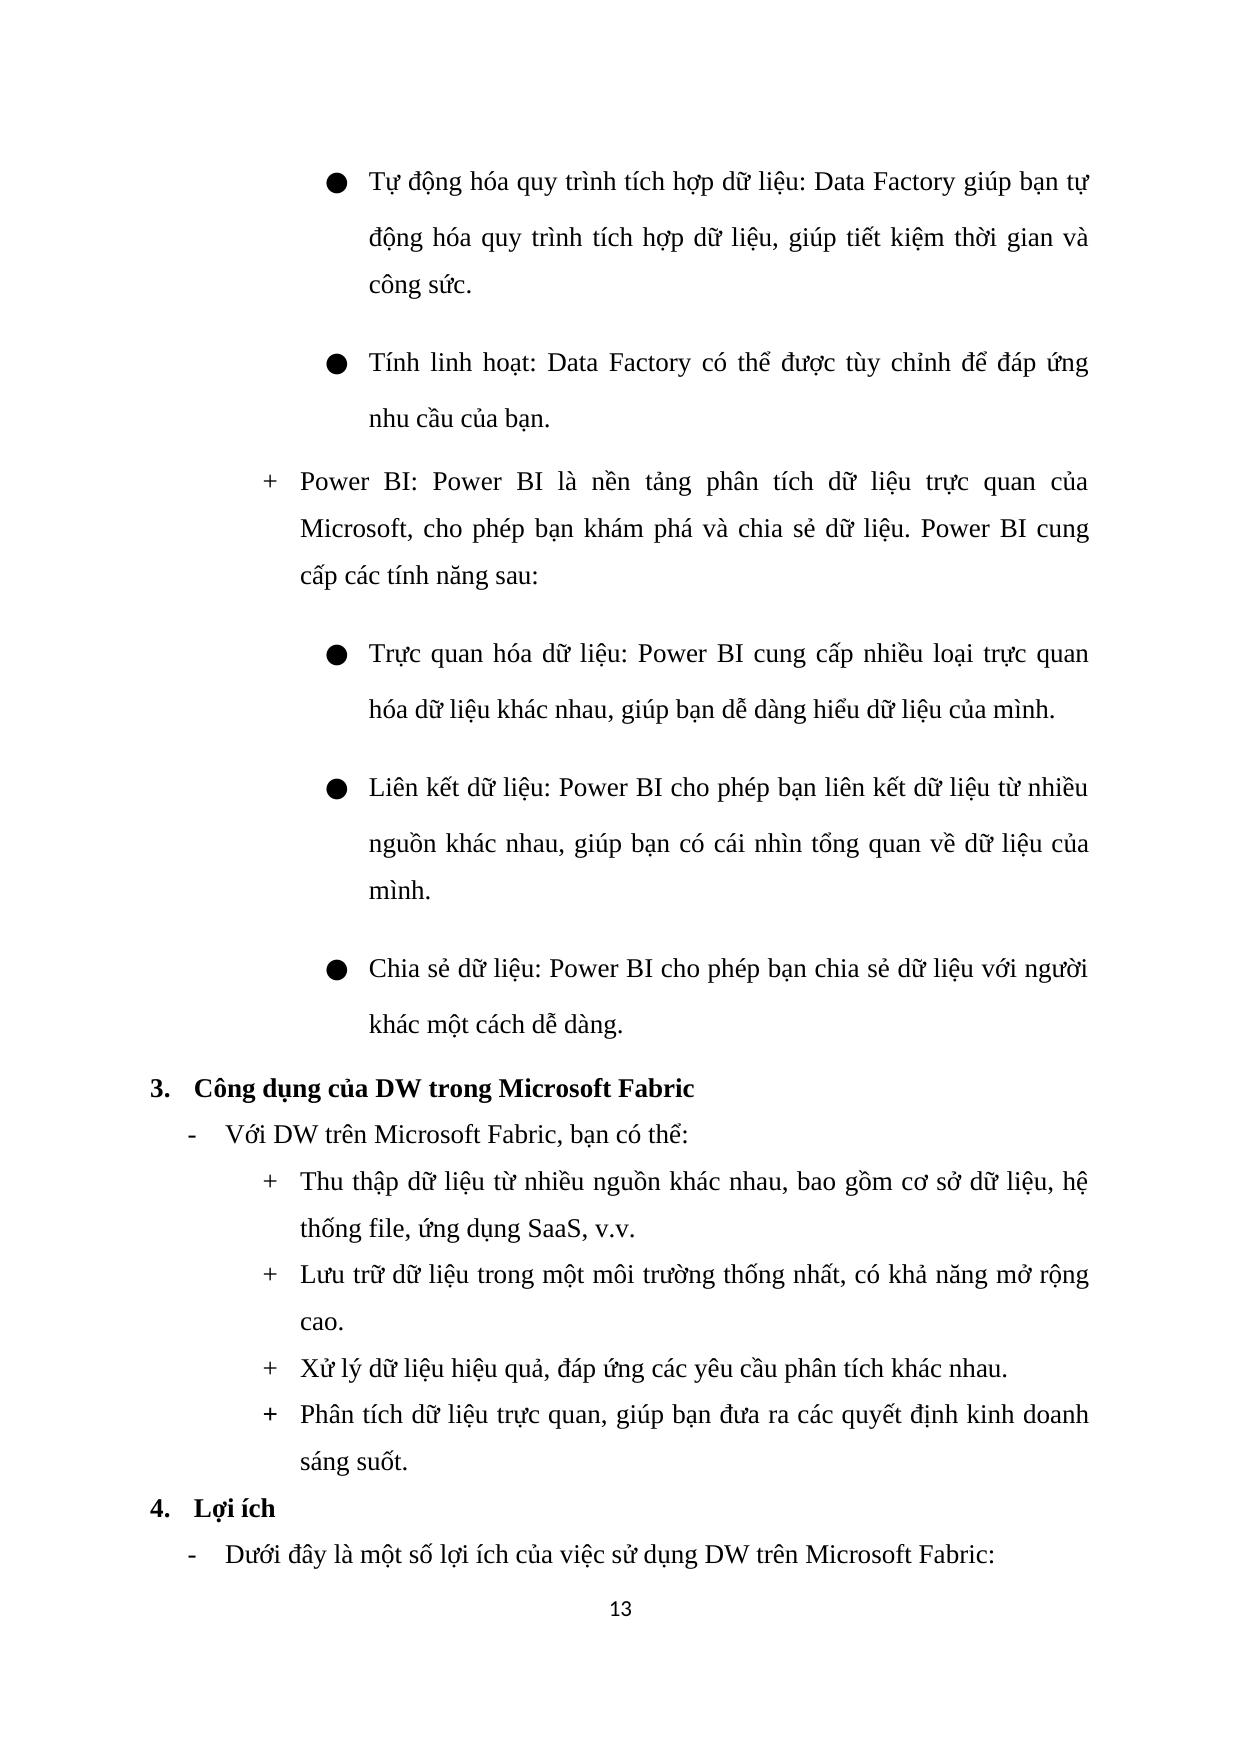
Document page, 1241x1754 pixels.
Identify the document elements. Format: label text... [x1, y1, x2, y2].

list Liên kết dữ liệu: Power BI cho phép bạn liên kết dữ liệu từ nhiều nguồn khác nhau, giúp bạn có cái nhìn tổng quan về dữ liệu của mình. [325, 756, 1090, 905]
list Xử lý dữ liệu hiệu quả, đáp ứng các yêu cầu phân tích khác nhau. [262, 1352, 1090, 1383]
list Công dụng của DW trong Microsoft Fabric [150, 1072, 1090, 1103]
list Với DW trên Microsoft Fabric, bạn có thể: [187, 1118, 1090, 1150]
list Lợi ích [150, 1492, 1090, 1523]
list Tự động hóa quy trình tích hợp dữ liệu: Data Factory giúp bạn tự động hóa quy trình tích hợp dữ liệu, giúp tiết kiệm thời gian và công sức. [325, 150, 1090, 299]
list Chia sẻ dữ liệu: Power BI cho phép bạn chia sẻ dữ liệu với người khác một cách dễ dàng. [325, 937, 1090, 1040]
list Phân tích dữ liệu trực quan, giúp bạn đưa ra các quyết định kinh doanh sáng suốt. [262, 1398, 1090, 1476]
list Thu thập dữ liệu từ nhiều nguồn khác nhau, bao gồm cơ sở dữ liệu, hệ thống file, ứng dụng SaaS, v.v. [262, 1165, 1090, 1243]
list Trực quan hóa dữ liệu: Power BI cung cấp nhiều loại trực quan hóa dữ liệu khác nhau, giúp bạn dễ dàng hiểu dữ liệu của mình. [325, 622, 1090, 724]
list Dưới đây là một số lợi ích của việc sử dụng DW trên Microsoft Fabric: [187, 1538, 1090, 1570]
list Lưu trữ dữ liệu trong một môi trường thống nhất, có khả năng mở rộng cao. [262, 1258, 1090, 1336]
list Tính linh hoạt: Data Factory có thể được tùy chỉnh để đáp ứng nhu cầu của bạn. [325, 331, 1090, 433]
list Power BI: Power BI là nền tảng phân tích dữ liệu trực quan của Microsoft, cho phép bạn khám phá và chia sẻ dữ liệu. Power BI cung cấp các tính năng sau: [262, 465, 1090, 590]
